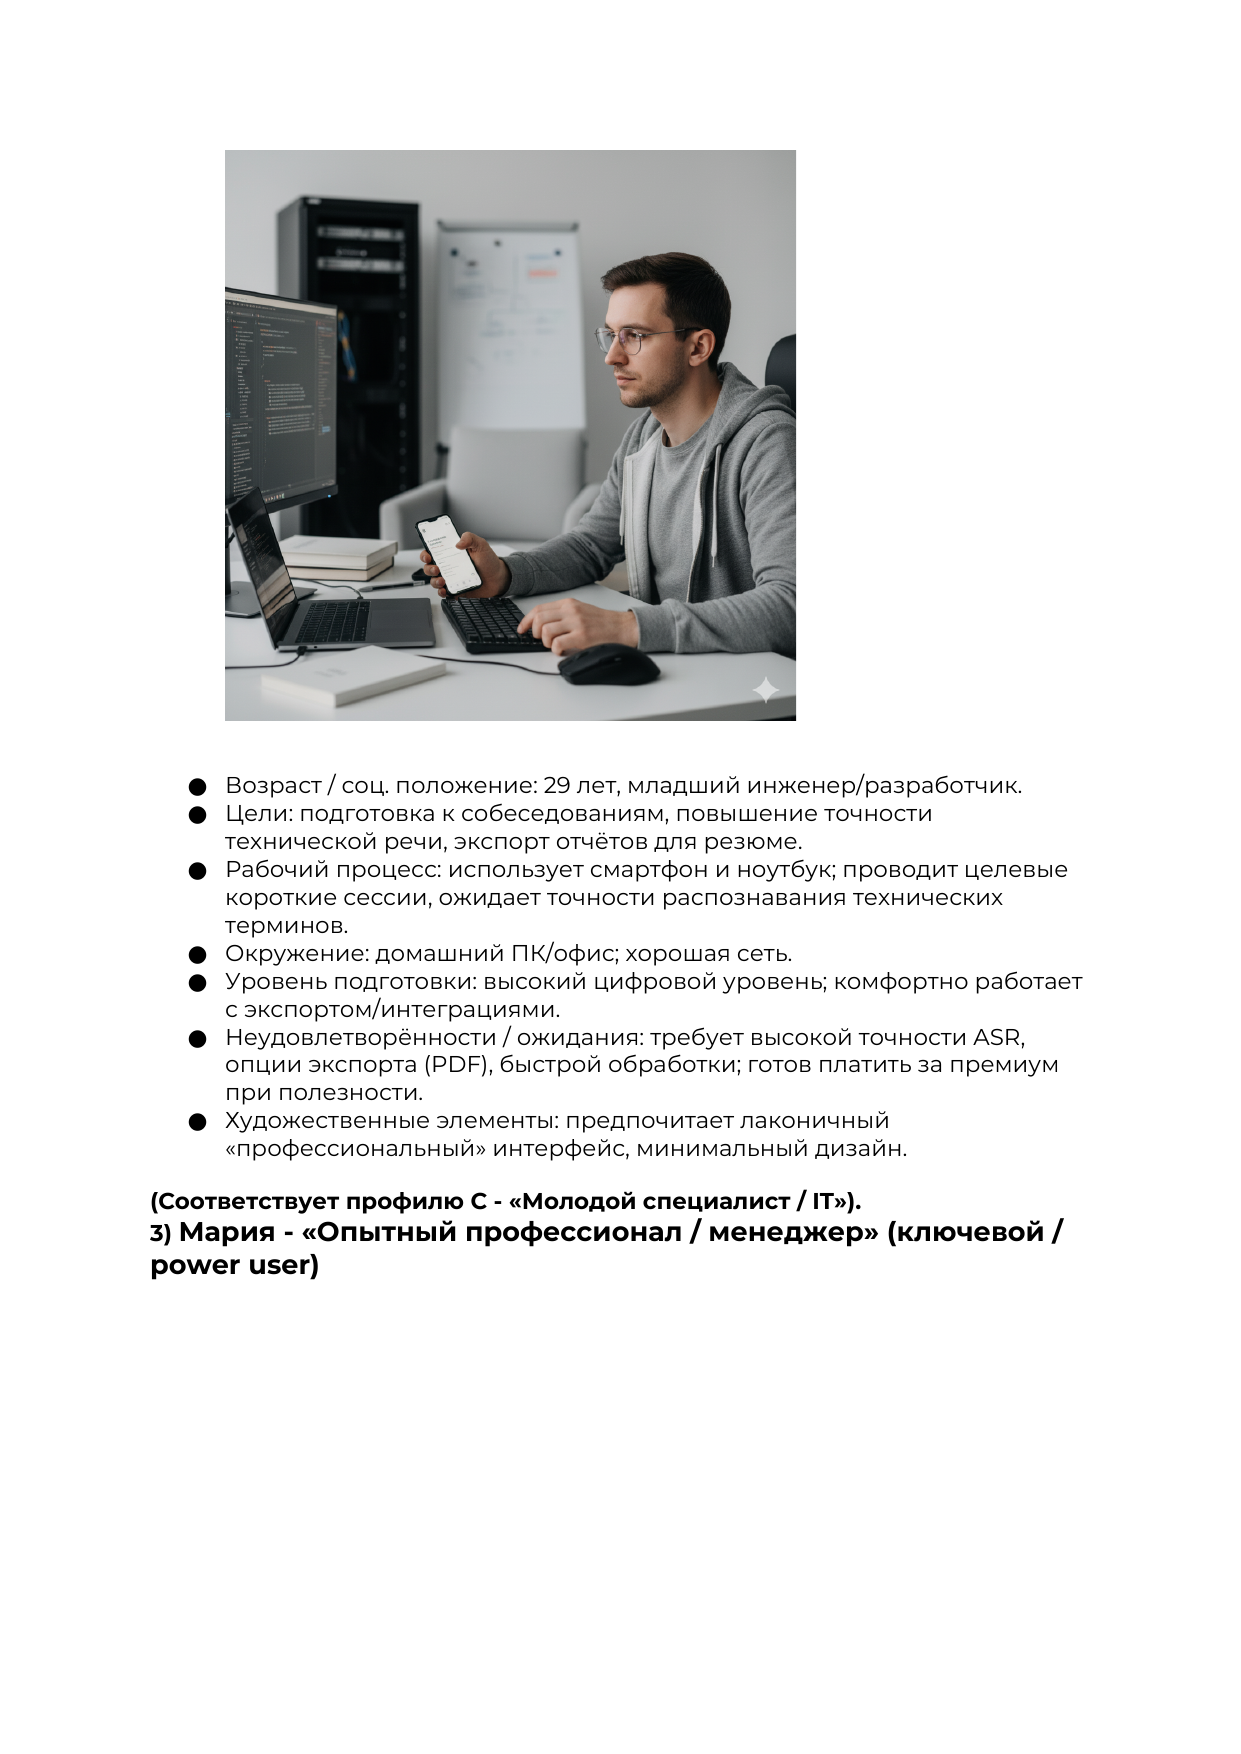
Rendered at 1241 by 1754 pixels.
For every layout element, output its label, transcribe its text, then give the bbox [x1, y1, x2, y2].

list Уровень подготовки: высокий цифровой уровень; комфортно работает с экспортом/интеграциями. [187, 967, 1090, 1023]
picture [225, 150, 797, 721]
list Неудовлетворённости / ожидания: требует высокой точности ASR, опции экспорта (PDF), быстрой обработки; готов платить за премиум при полезности. [187, 1023, 1090, 1106]
list Окружение: домашний ПК/офис; хорошая сеть. [187, 939, 1090, 967]
list Художественные элементы: предпочитает лаконичный «профессиональный» интерфейс, минимальный дизайн. [187, 1106, 1090, 1162]
list Цели: подготовка к собеседованиям, повышение точности технической речи, экспорт отчётов для резюме. [187, 799, 1090, 855]
list Возраст / соц. положение: 29 лет, младший инженер/разработчик. [187, 771, 1090, 799]
list Рабочий процесс: использует смартфон и ноутбук; проводит целевые короткие сессии, ожидает точности распознавания технических терминов. [187, 855, 1090, 939]
text (Соответствует профилю C - «Молодой специалист / IT»). 3) Мария - «Опытный профессионал / менеджер» (ключевой / power user) [150, 1187, 1090, 1281]
